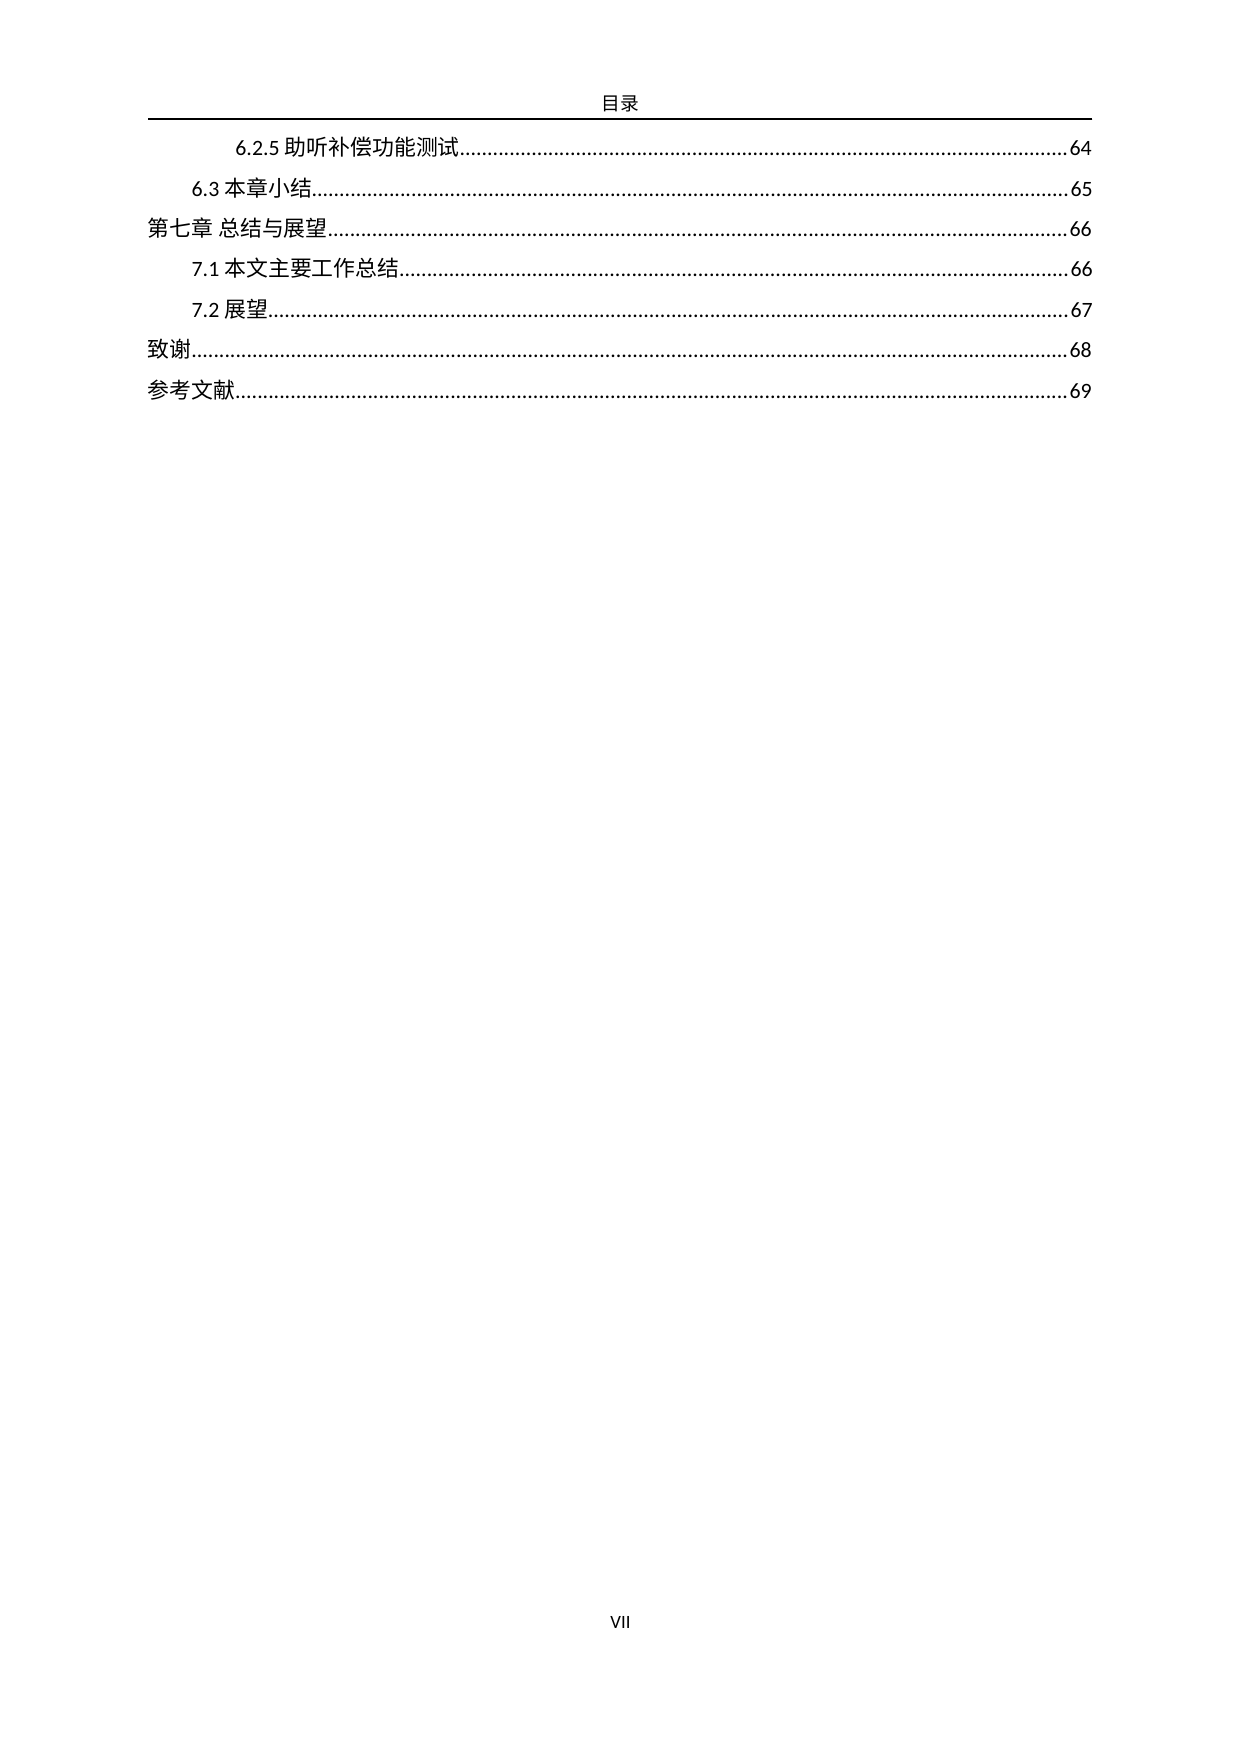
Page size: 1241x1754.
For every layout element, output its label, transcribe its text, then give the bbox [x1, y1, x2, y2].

text 6.2.5 助听补偿功能测试 64 [235, 130, 1092, 162]
text 第七章 总结与展望 66 [148, 211, 1092, 243]
text 7.2 展望 67 [191, 291, 1092, 324]
text 7.1 本文主要工作总结 66 [191, 251, 1092, 283]
text 参考文献 69 [148, 372, 1092, 405]
text 致谢 68 [148, 332, 1092, 364]
text 6.3 本章小结 65 [191, 170, 1092, 203]
